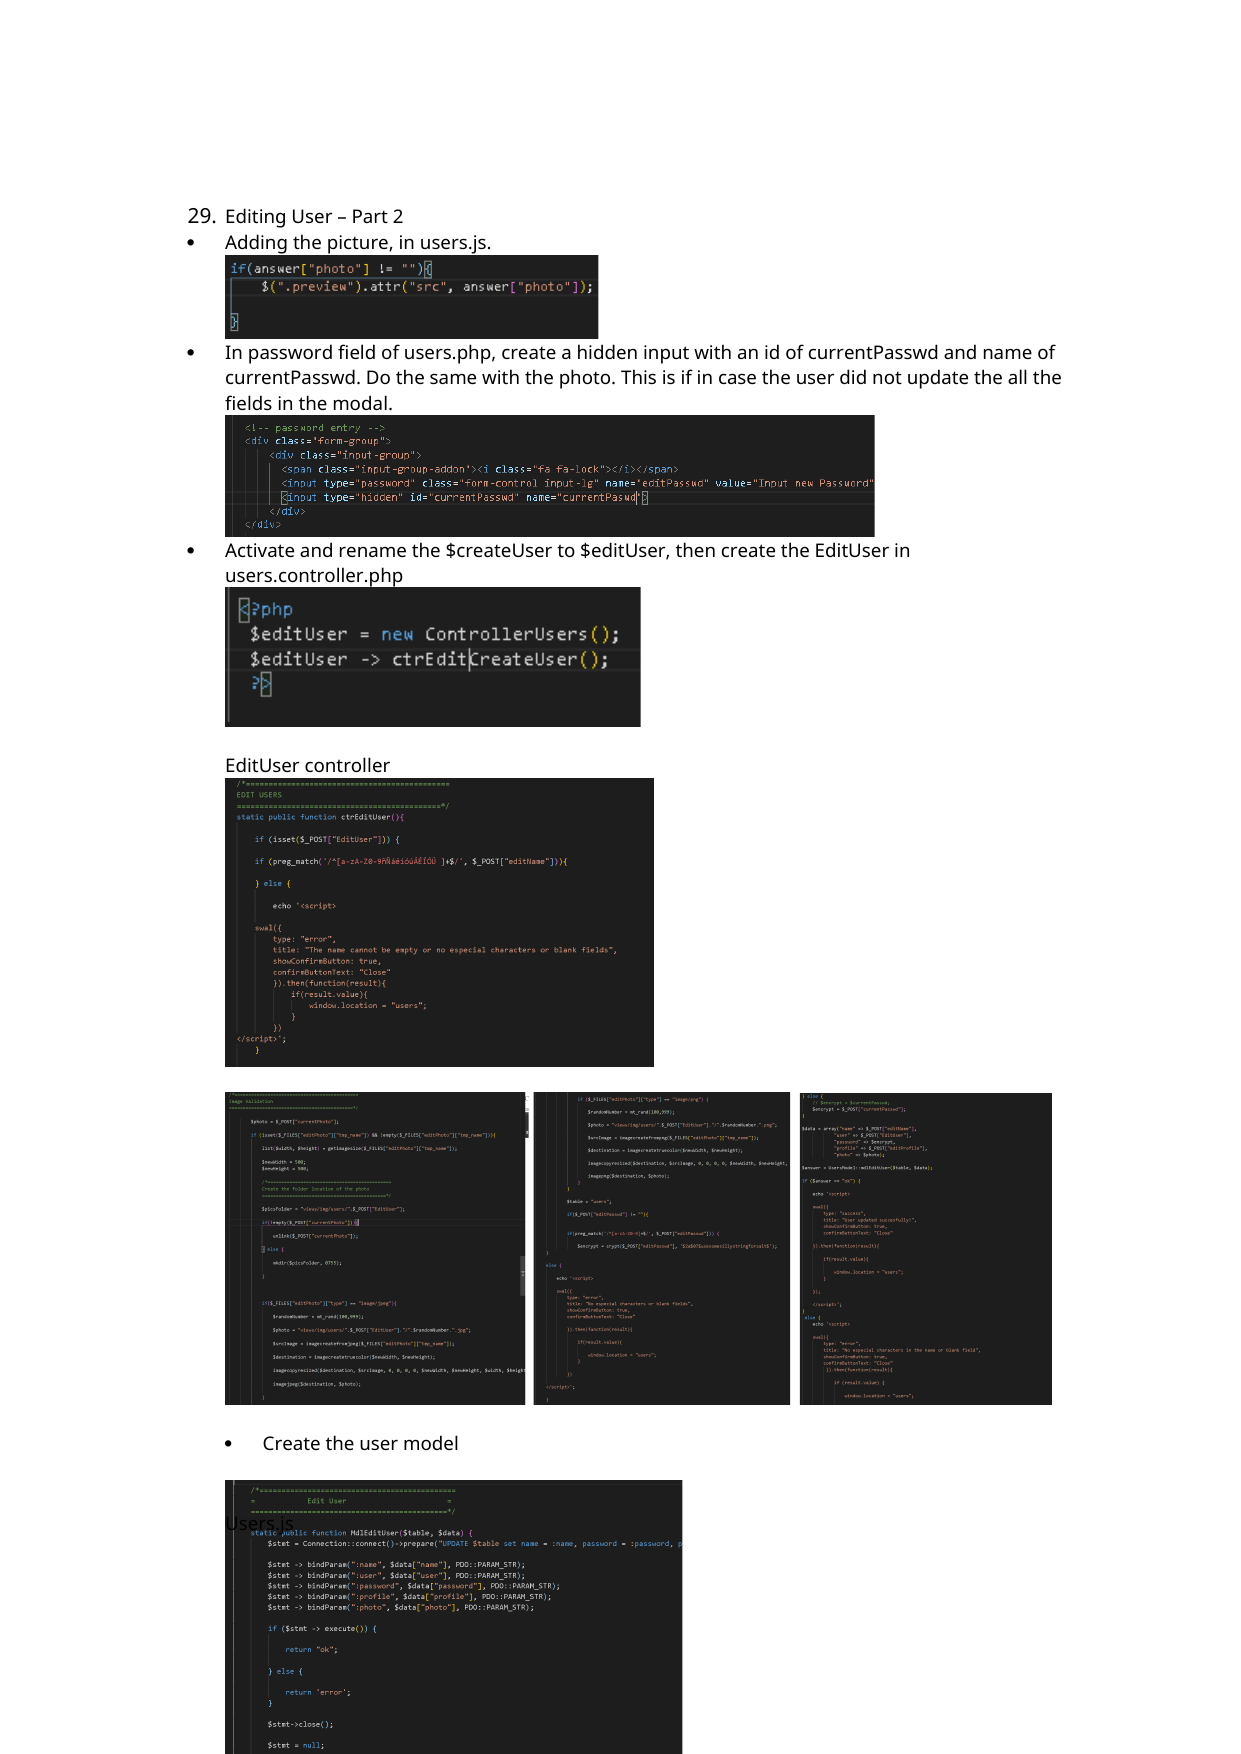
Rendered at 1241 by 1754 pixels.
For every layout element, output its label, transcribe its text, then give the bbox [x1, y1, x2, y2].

text Users.js [150, 1510, 1090, 1535]
list Create the user model [225, 1430, 1090, 1456]
picture [225, 1535, 683, 1754]
picture [225, 255, 599, 339]
picture [225, 778, 654, 1067]
picture [225, 587, 641, 727]
picture [225, 415, 875, 537]
picture [799, 1093, 1052, 1405]
list Editing User – Part 2 [187, 201, 1090, 229]
list Adding the picture, in users.js. [187, 229, 1090, 255]
picture [225, 1092, 529, 1405]
list In password field of users.php, create a hidden input with an id of currentPasswd and name of currentPasswd. Do the same with the photo. This is if in case the user did not update the all the fields in the modal. [187, 339, 1090, 416]
picture [533, 1092, 791, 1405]
list EditUser controller [225, 752, 1090, 778]
picture [225, 1480, 683, 1510]
list Activate and rename the $createUser to $editUser, then create the EditUser in users.controller.php [187, 537, 1090, 588]
